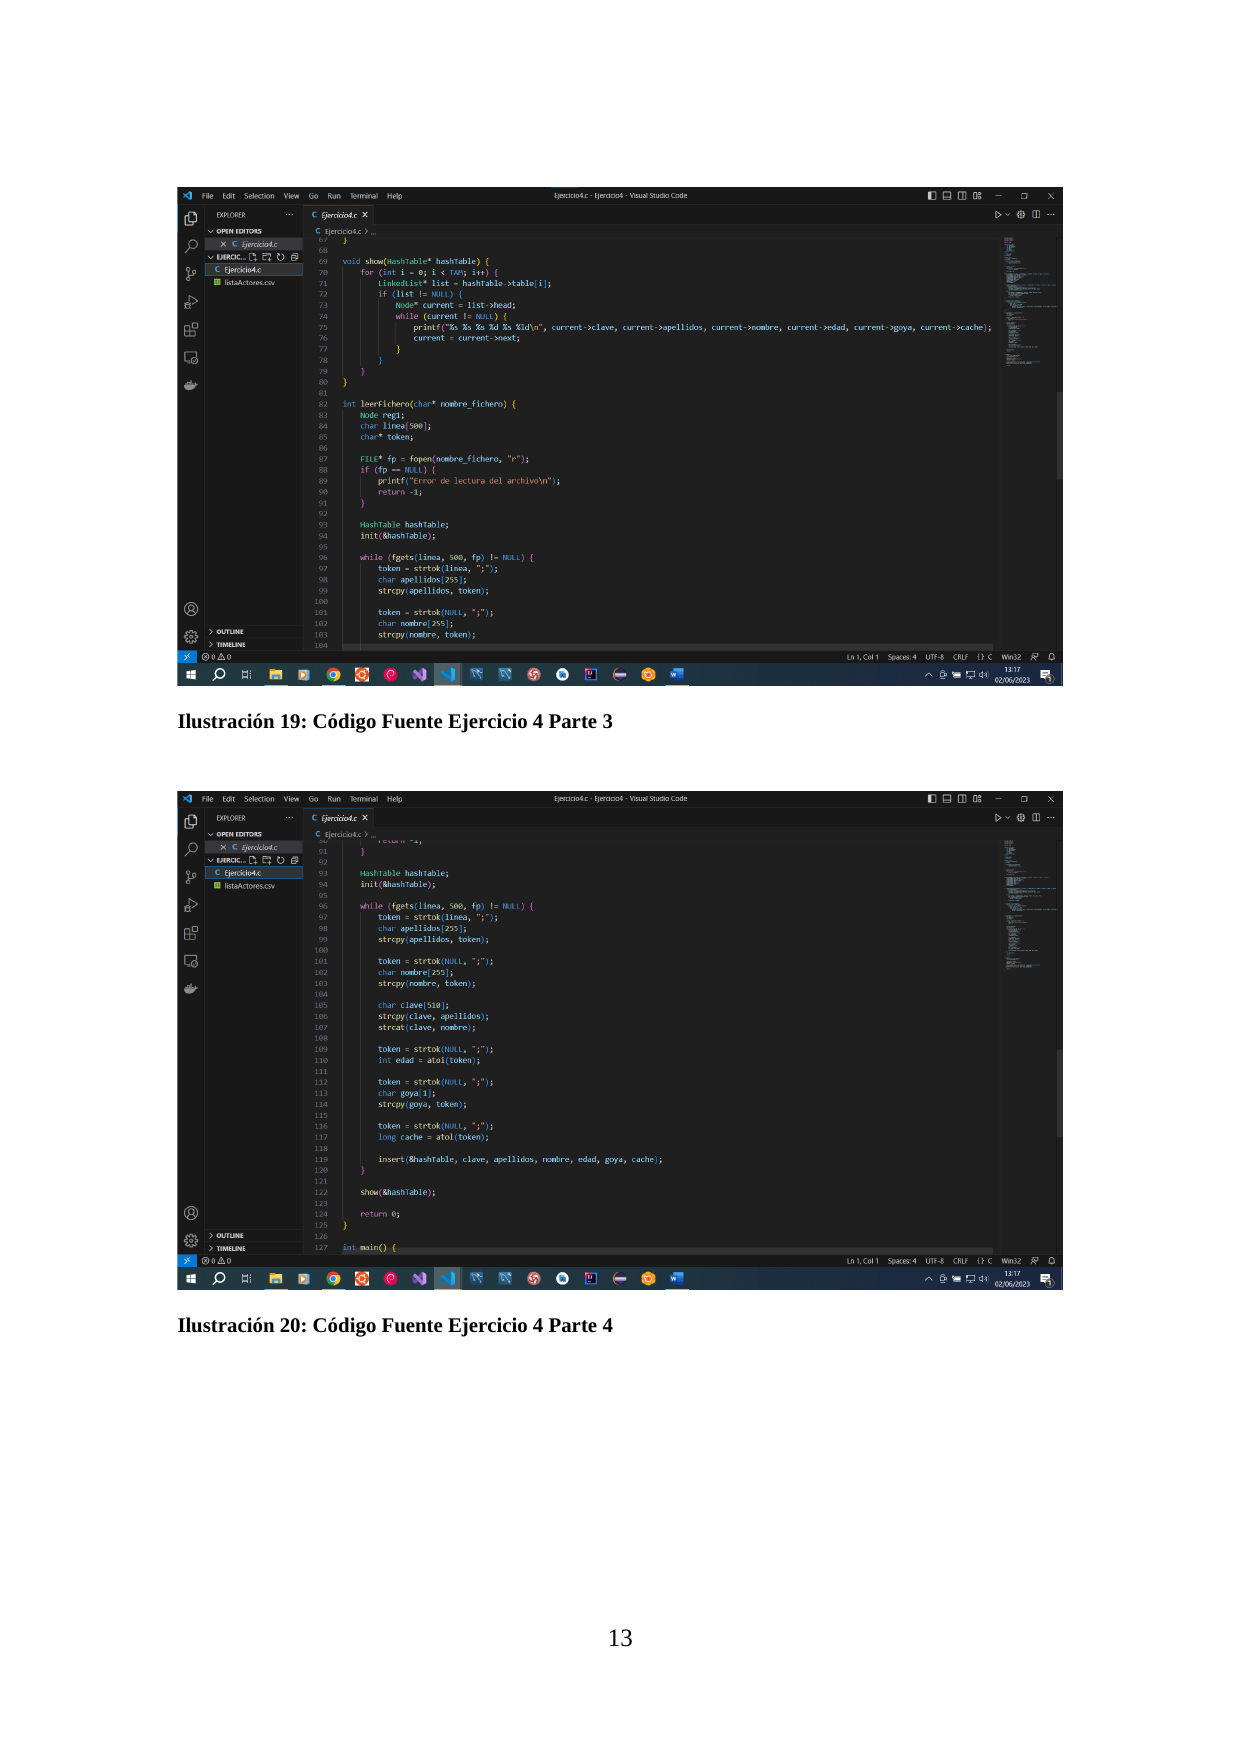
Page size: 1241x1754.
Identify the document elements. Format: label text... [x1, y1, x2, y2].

picture [177, 791, 1063, 1290]
picture [177, 187, 1063, 686]
